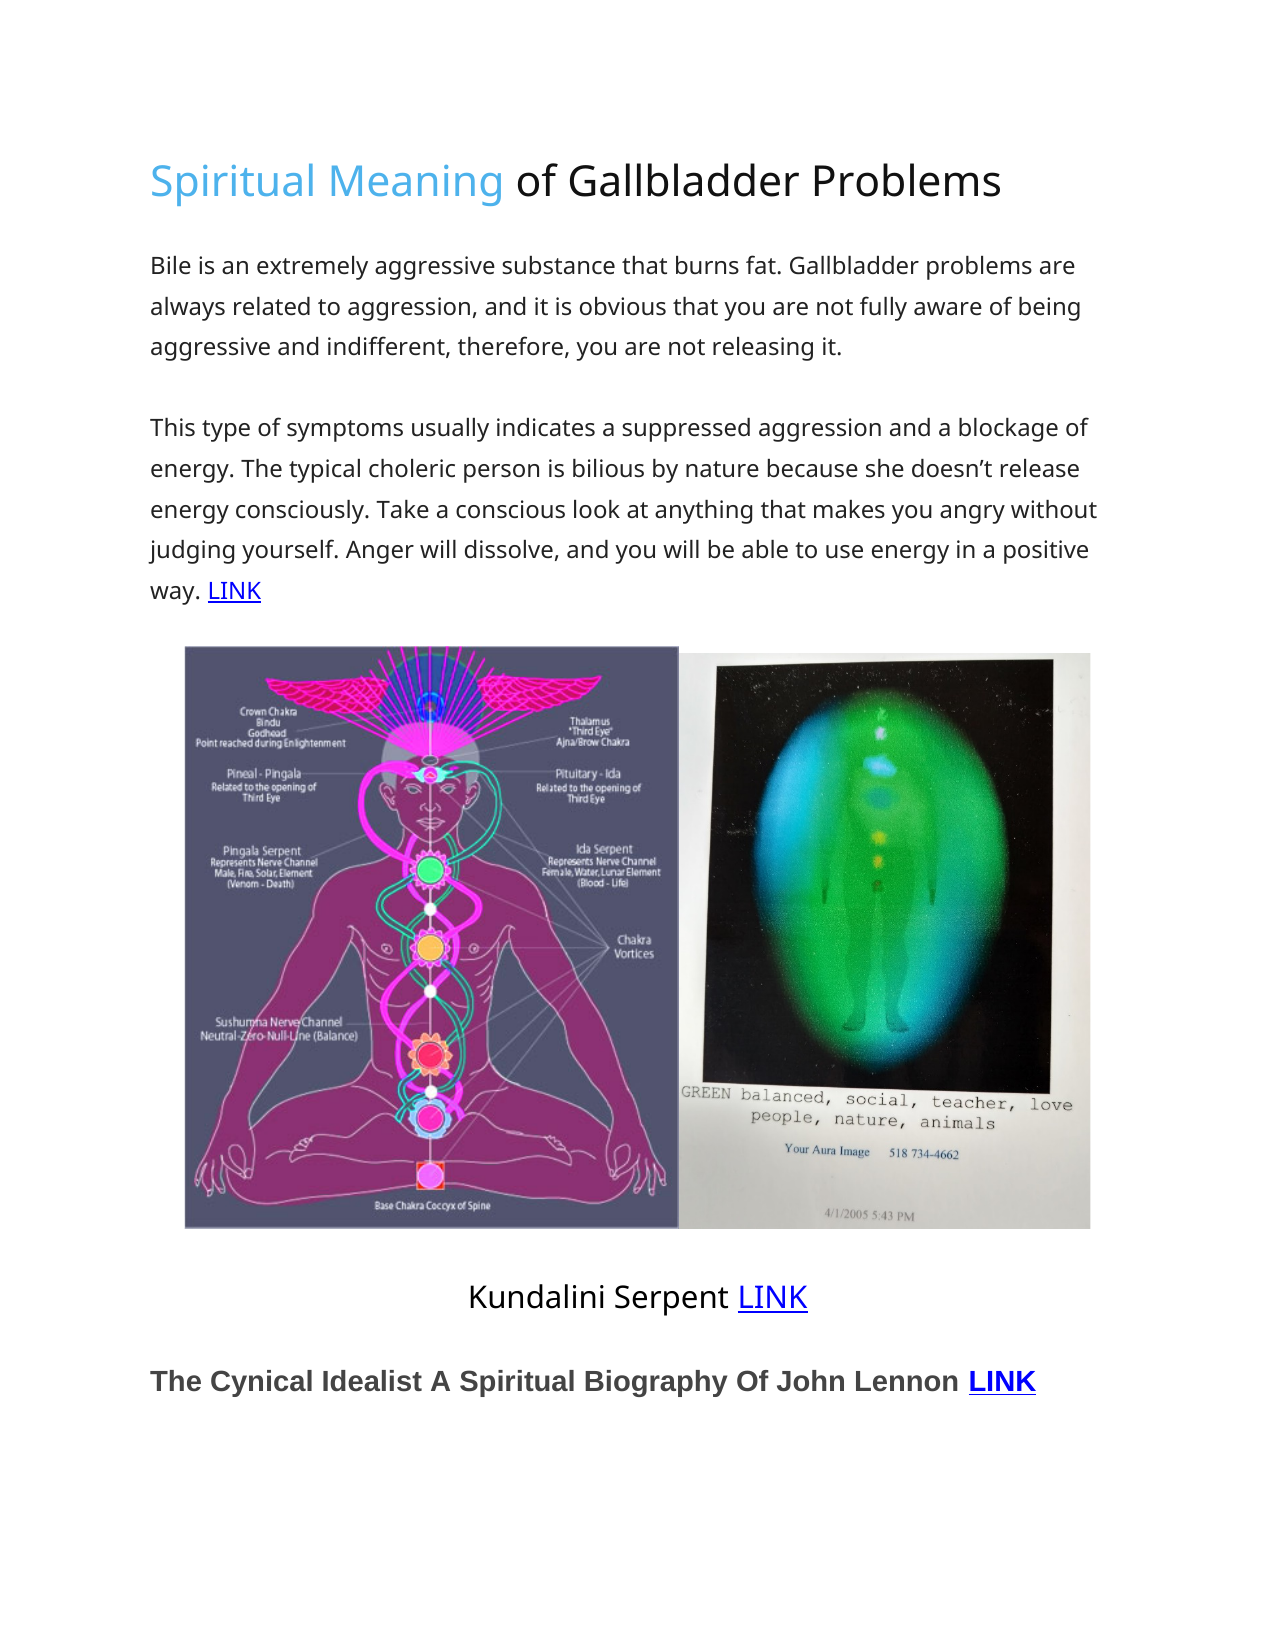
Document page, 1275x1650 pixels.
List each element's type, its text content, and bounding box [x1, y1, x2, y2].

text The Cynical Idealist A Spiritual Biography Of John Lennon LINK [150, 1364, 1125, 1398]
picture [184, 646, 1091, 1229]
text This type of symptoms usually indicates a suppressed aggression and a blockage of energy. The typical choleric person is bilious by nature because she doesn’t release energy consciously. Take a conscious look at anything that makes you angry without judging yourself. Anger will dissolve, and you will be able to use energy in a positive way. LINK [150, 403, 1125, 606]
text Bile is an extremely aggressive substance that burns fat. Gallbladder problems are always related to aggression, and it is obvious that you are not fully aware of being aggressive and indifferent, therefore, you are not releasing it. [150, 241, 1125, 362]
text Kundalini Serpent LINK [150, 1275, 1125, 1318]
subtitle Spiritual Meaning of Gallbladder Problems [150, 150, 1125, 209]
